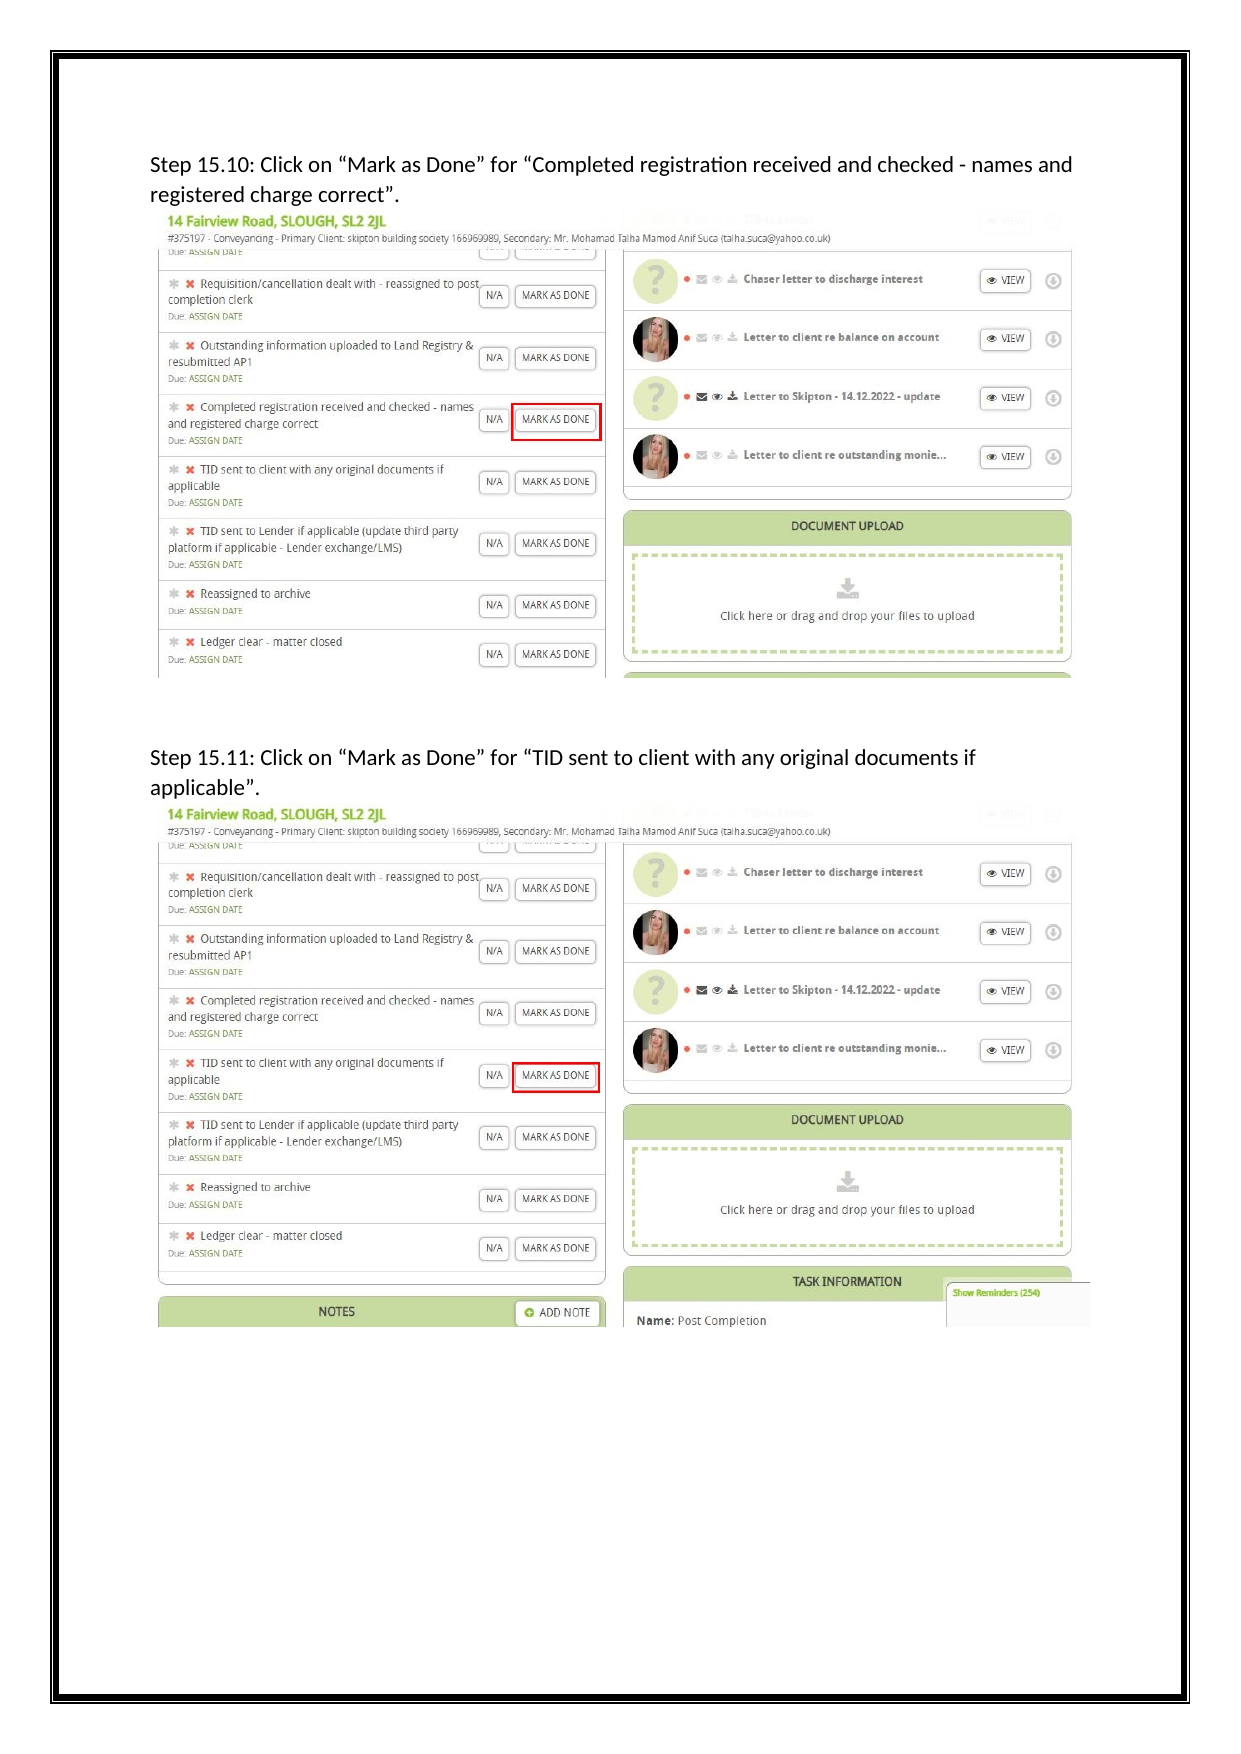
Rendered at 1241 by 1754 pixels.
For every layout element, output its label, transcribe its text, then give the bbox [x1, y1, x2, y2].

text Step 15.10: Click on “Mark as Done” for “Completed registration received and checked - names and registered charge correct”. [150, 150, 1090, 210]
text Step 15.11: Click on “Mark as Done” for “TID sent to client with any original documents if applicable”. [150, 743, 1090, 803]
picture [150, 803, 1091, 1327]
picture [150, 210, 1091, 678]
